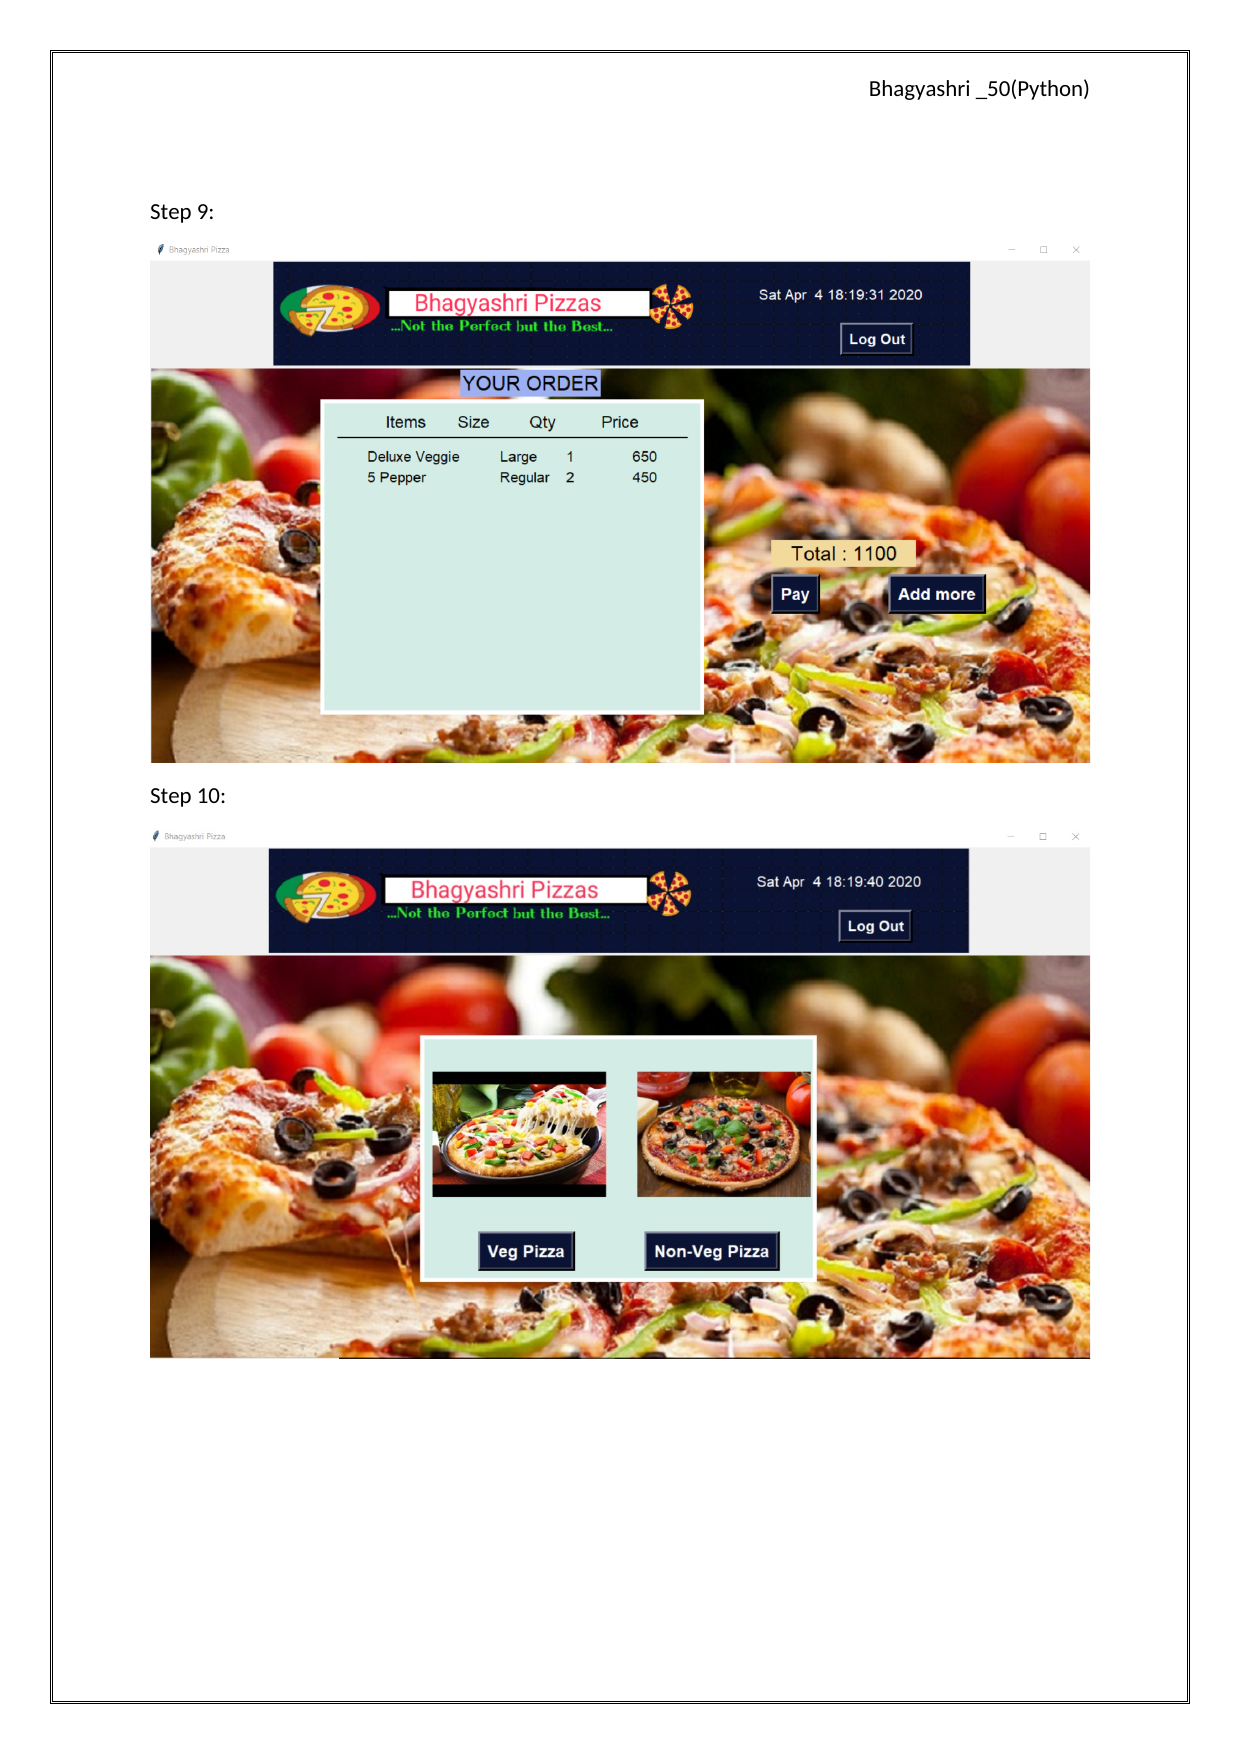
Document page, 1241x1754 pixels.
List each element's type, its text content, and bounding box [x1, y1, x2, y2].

picture [150, 243, 1091, 763]
picture [150, 828, 1091, 1359]
text Step 9: [150, 197, 1090, 225]
text Step 10: [150, 781, 1090, 809]
